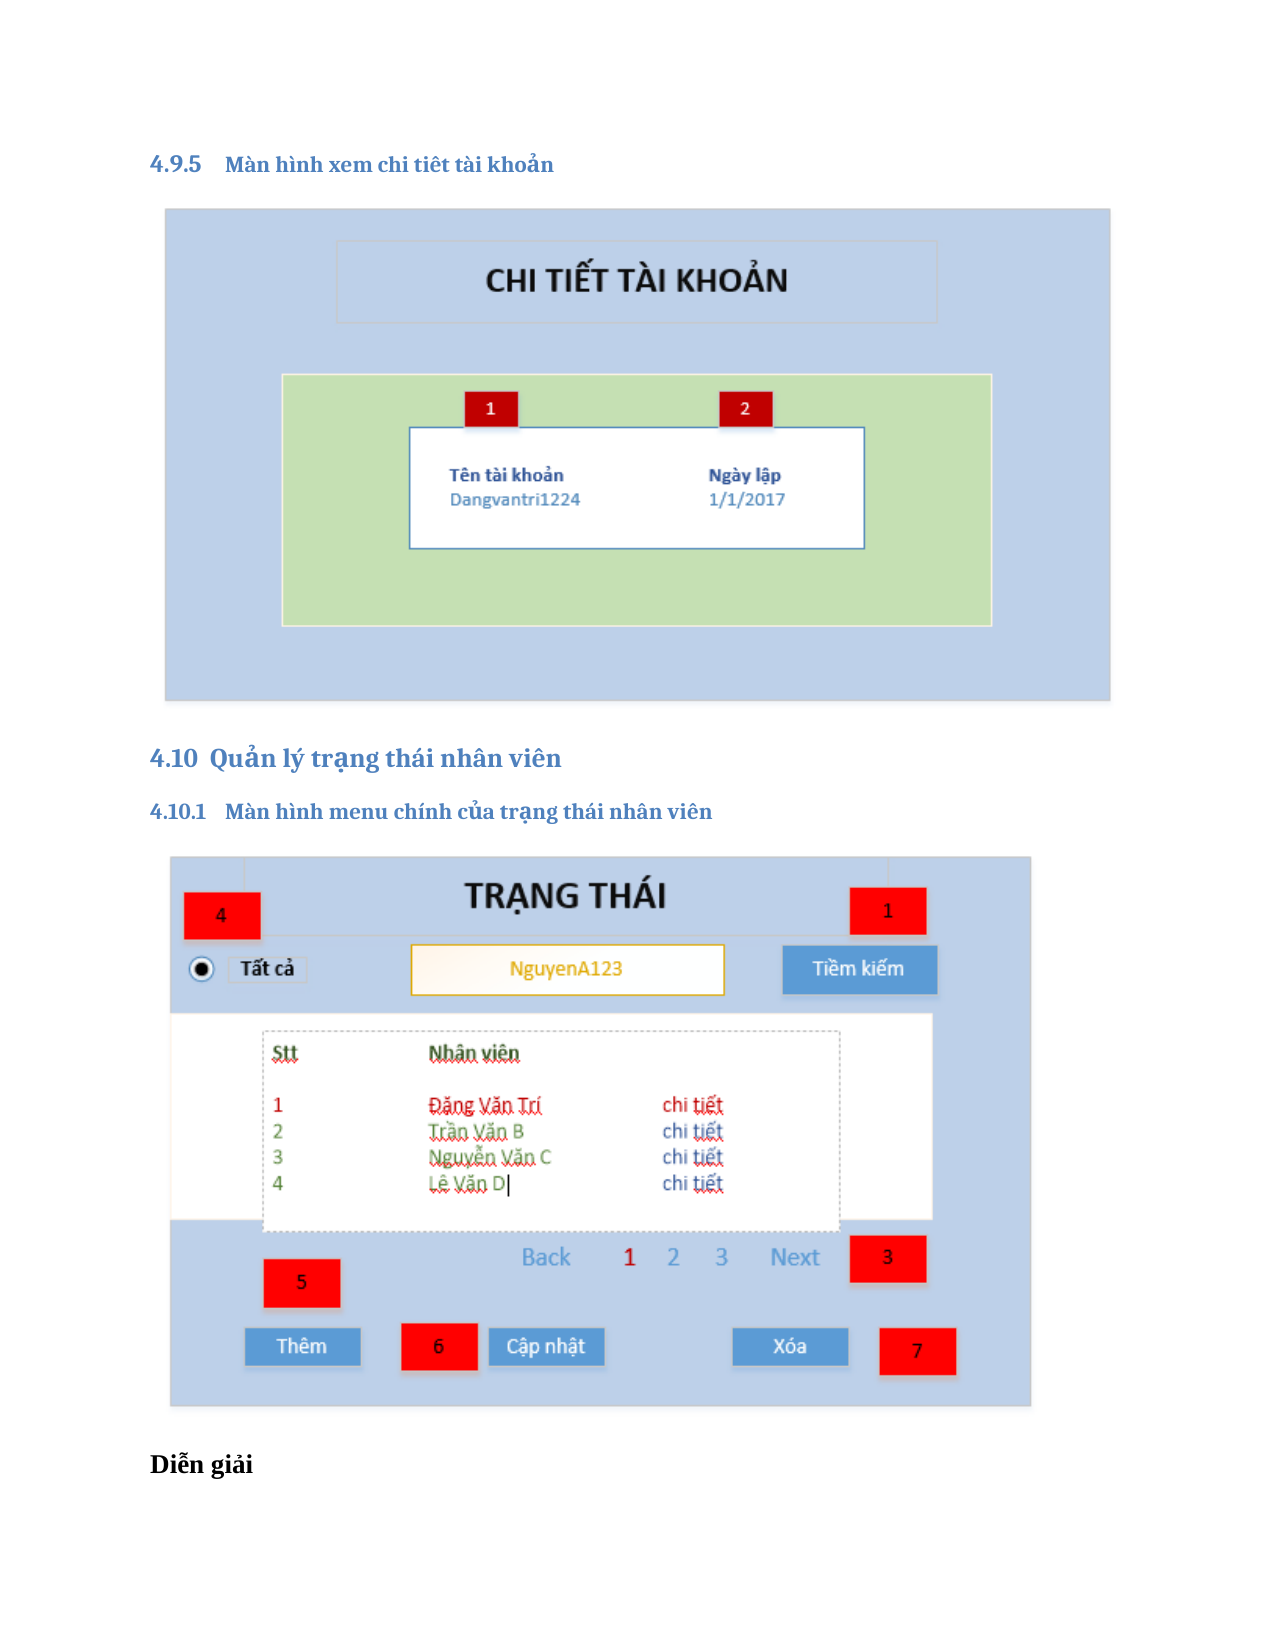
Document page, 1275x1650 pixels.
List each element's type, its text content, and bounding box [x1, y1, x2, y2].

subtitle Màn hình menu chính của trạng thái nhân viên [150, 799, 1125, 826]
subtitle Màn hình xem chi tiêt tài khoản [150, 150, 1125, 179]
text Diễn giải [150, 1448, 1125, 1479]
picture [150, 195, 1125, 718]
picture [150, 841, 1055, 1424]
subtitle Quản lý trạng thái nhân viên [150, 743, 1125, 774]
